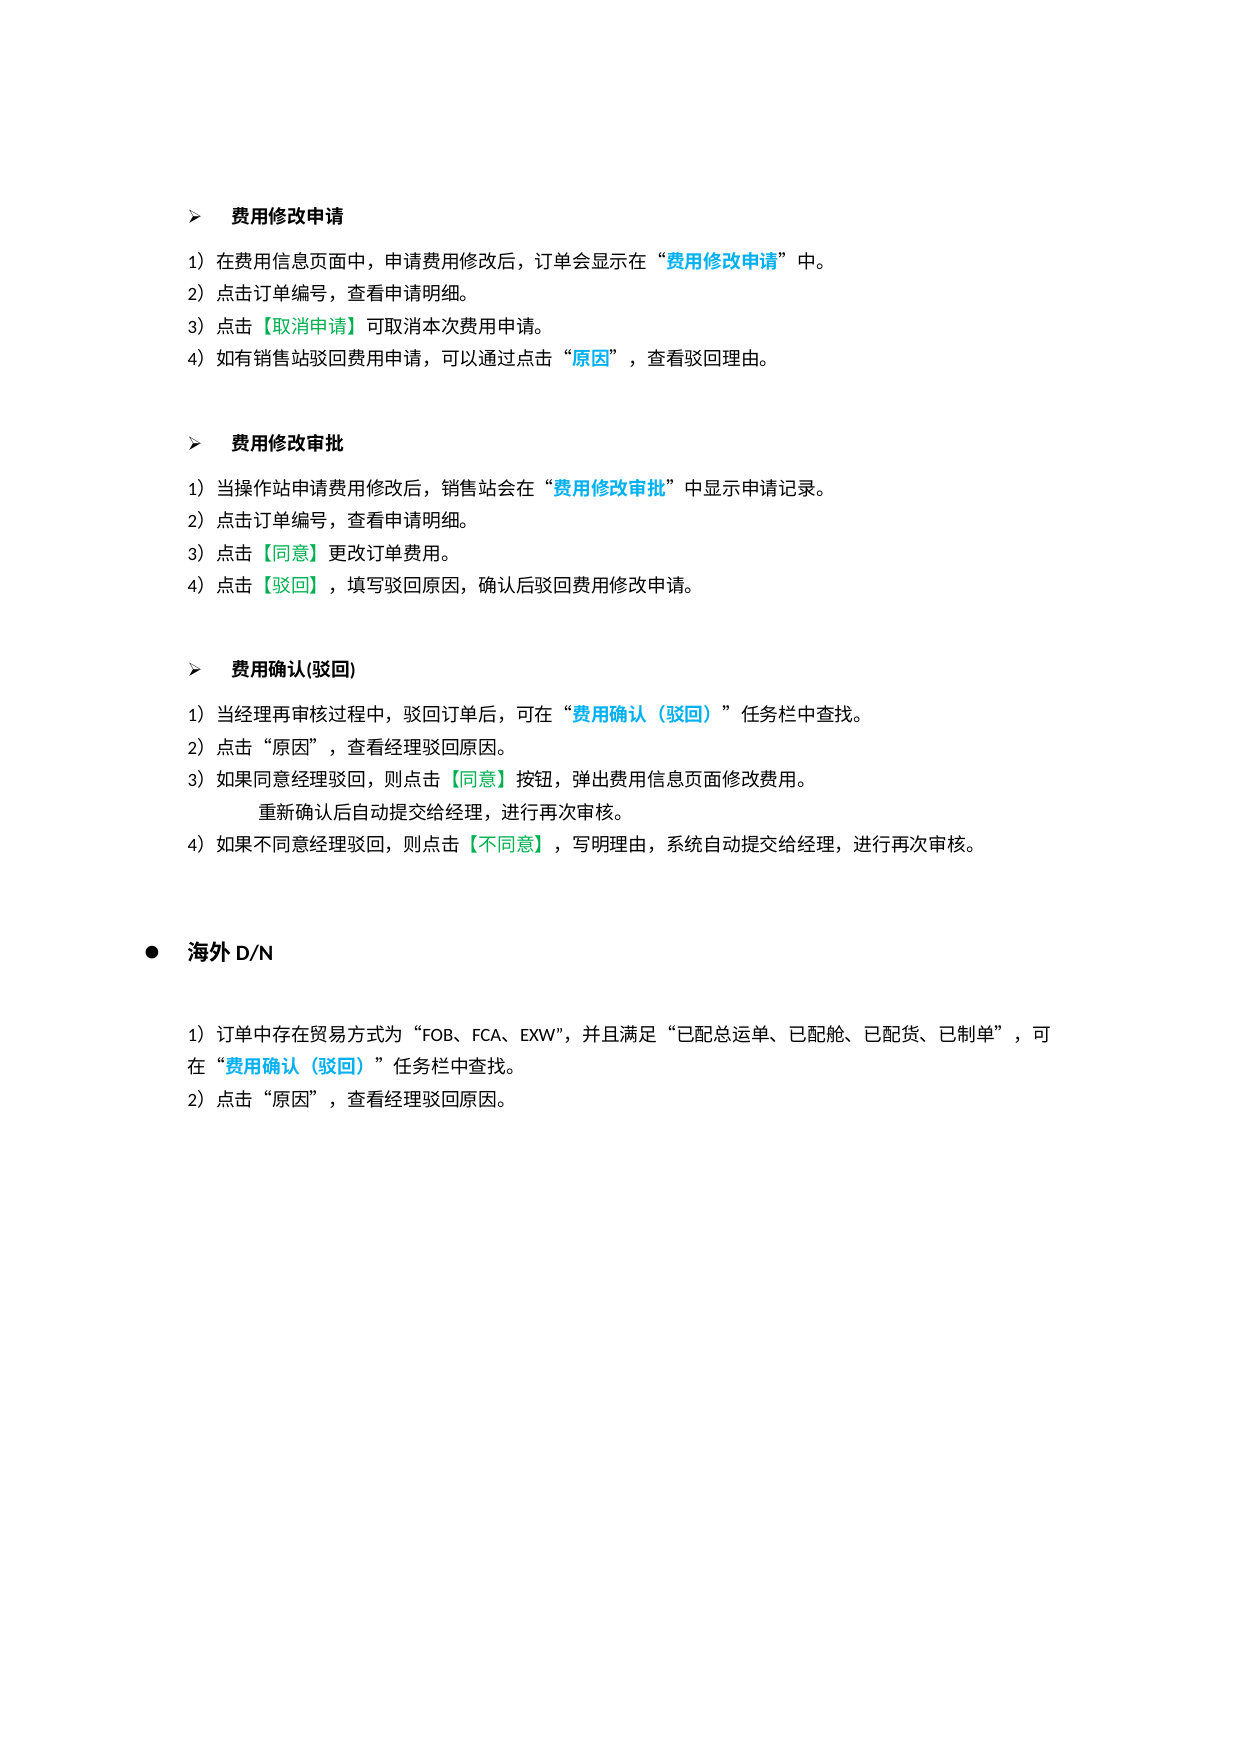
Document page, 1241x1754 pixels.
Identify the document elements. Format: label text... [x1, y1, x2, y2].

subtitle 费用修改申请 [187, 199, 1053, 231]
list 如果同意经理驳回，则点击【同意】按钮，弹出费用信息页面修改费用。 [187, 762, 1053, 795]
list 在费用信息页面中，申请费用修改后，订单会显示在“费用修改申请”中。 [187, 244, 1053, 276]
list 点击“原因”，查看经理驳回原因。 [187, 730, 1053, 762]
list 点击订单编号，查看申请明细。 [187, 503, 1053, 536]
list 点击【同意】更改订单费用。 [187, 536, 1053, 568]
list 订单中存在贸易方式为“FOB、FCA、EXW”，并且满足“已配总运单、已配舱、已配货、已制单”，可在“费用确认（驳回）”任务栏中查找。 [187, 1017, 1053, 1082]
subtitle 费用修改审批 [187, 426, 1053, 458]
list 当操作站申请费用修改后，销售站会在“费用修改审批”中显示申请记录。 [187, 471, 1053, 503]
list 点击订单编号，查看申请明细。 [187, 276, 1053, 309]
subtitle 费用确认(驳回) [187, 652, 1053, 685]
subtitle 海外D/N [144, 935, 1053, 967]
list 点击【驳回】，填写驳回原因，确认后驳回费用修改申请。 [187, 568, 1053, 601]
list 重新确认后自动提交给经理，进行再次审核。 [187, 795, 1053, 827]
list 点击“原因”，查看经理驳回原因。 [187, 1082, 1053, 1114]
list 当经理再审核过程中，驳回订单后，可在“费用确认（驳回）”任务栏中查找。 [187, 697, 1053, 730]
list 点击【取消申请】可取消本次费用申请。 [187, 309, 1053, 341]
list 如果不同意经理驳回，则点击【不同意】，写明理由，系统自动提交给经理，进行再次审核。 [187, 827, 1053, 860]
list 如有销售站驳回费用申请，可以通过点击“原因”，查看驳回理由。 [187, 341, 1053, 374]
